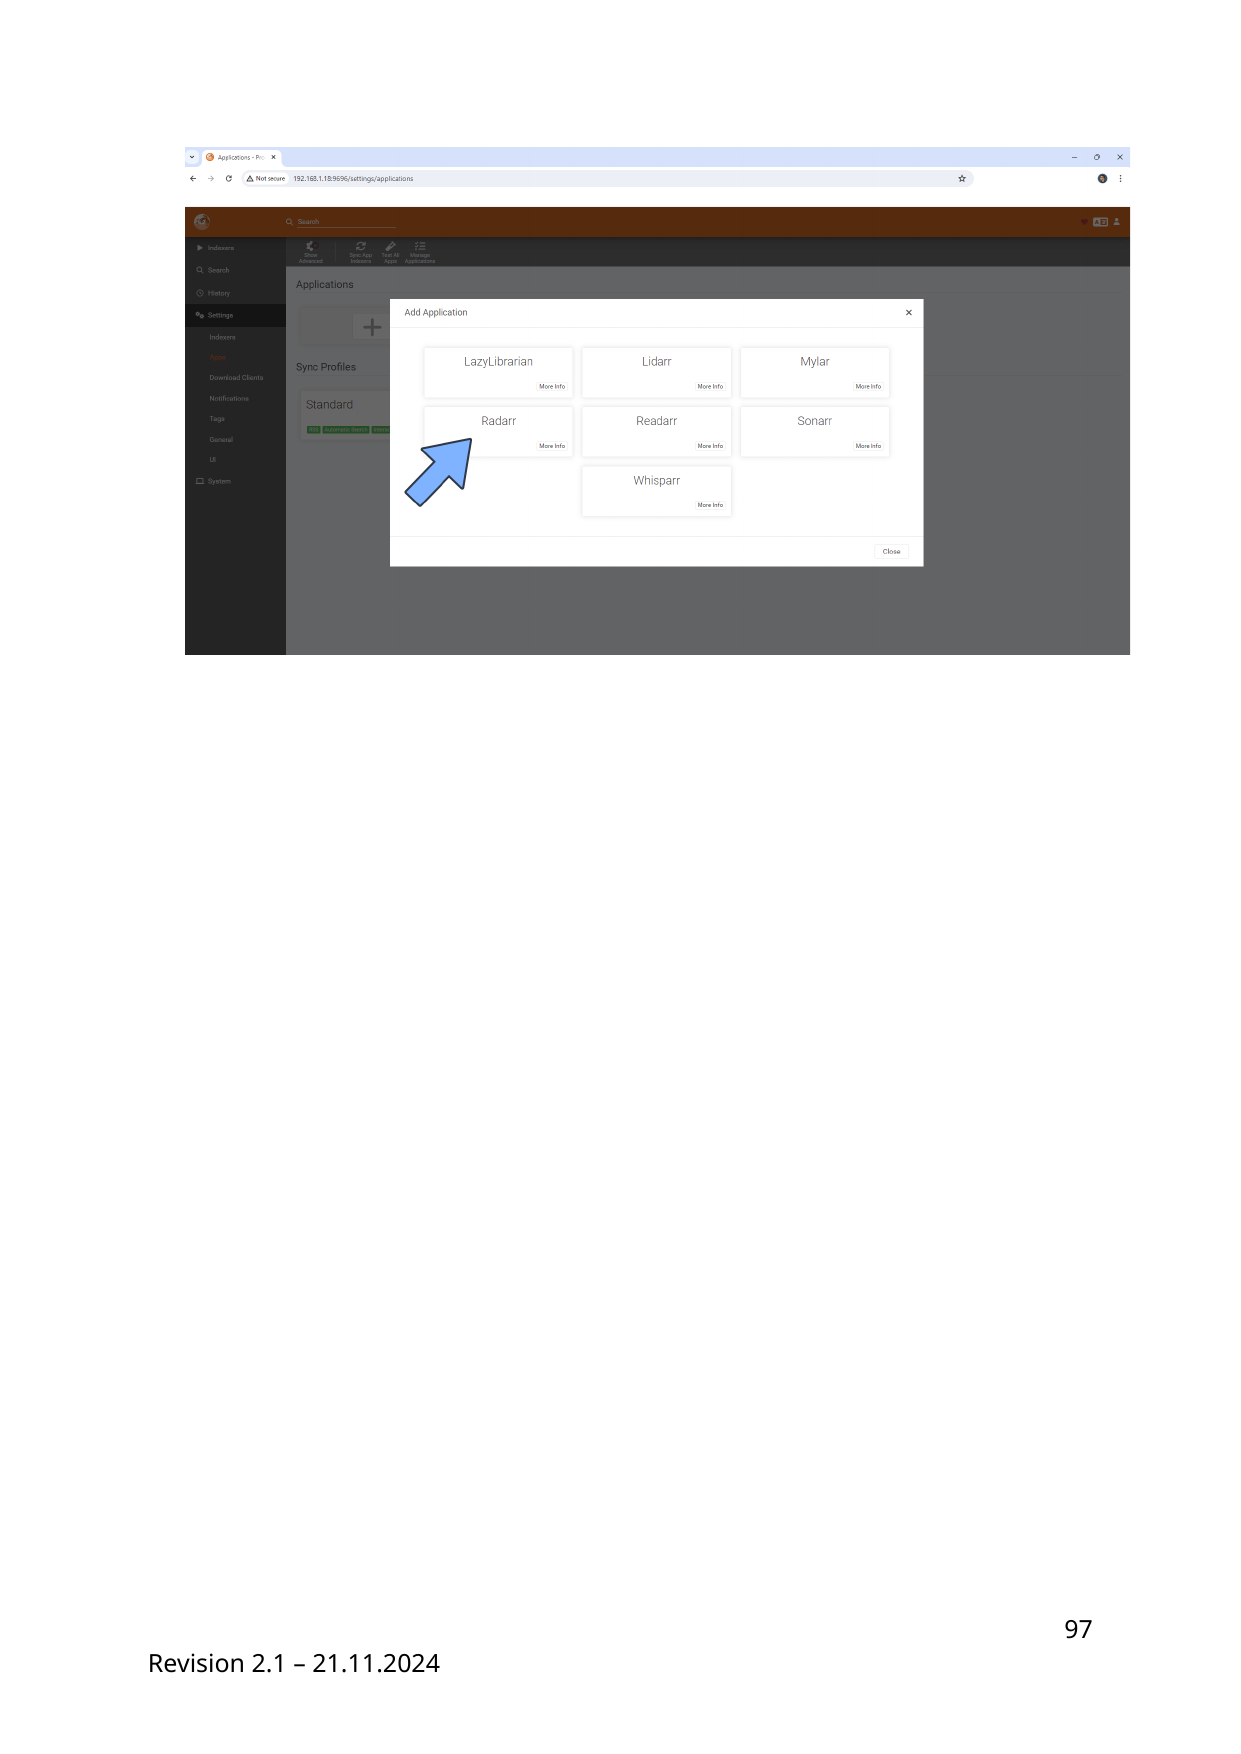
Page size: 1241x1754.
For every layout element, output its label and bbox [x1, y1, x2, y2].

picture [185, 147, 1130, 655]
